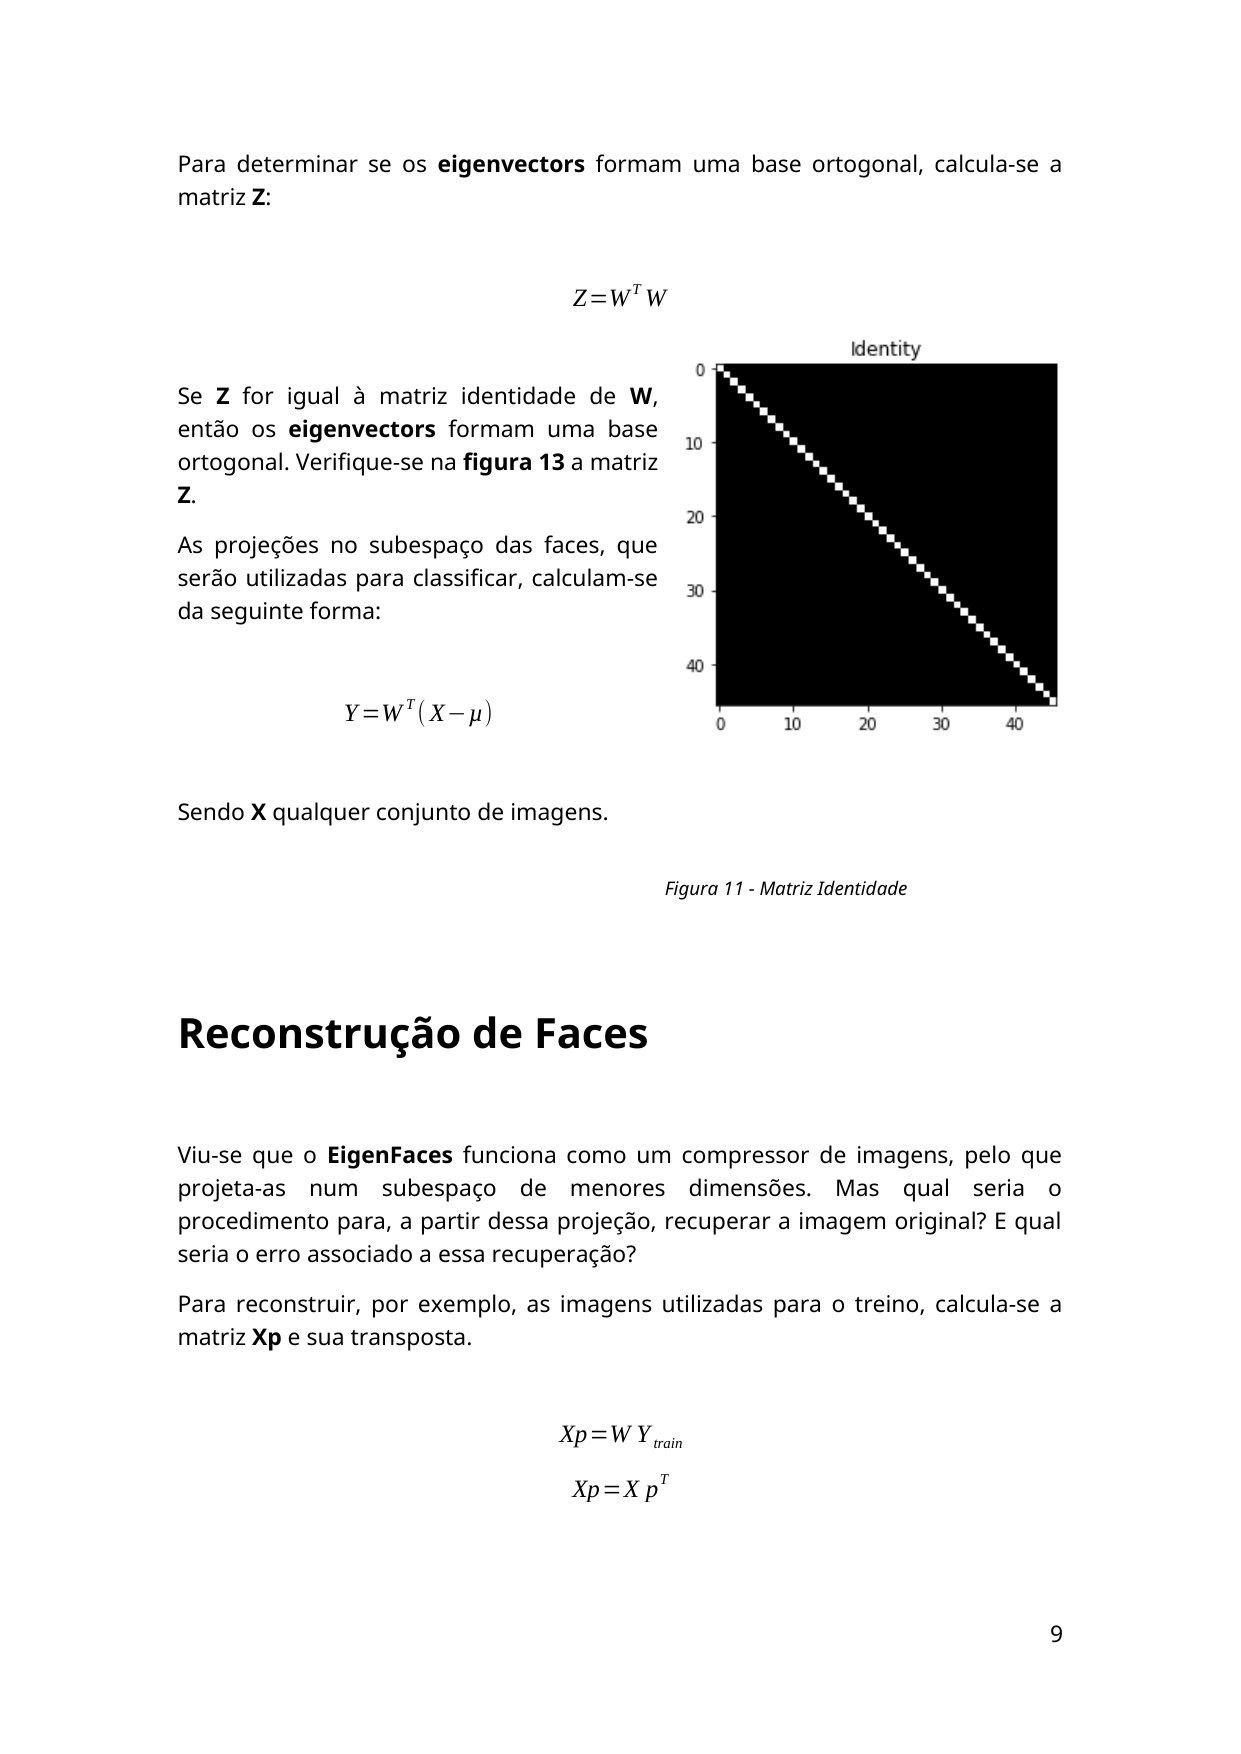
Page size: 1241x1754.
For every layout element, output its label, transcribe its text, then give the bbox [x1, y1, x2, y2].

subtitle Reconstrução de Faces [177, 1004, 1063, 1060]
picture [677, 331, 1063, 735]
text Se Z for igual à matriz identidade de W, então os eigenvectors formam uma base ortogonal. Verifique-se na figura 13 a matriz Z. [177, 380, 677, 511]
text Sendo X qualquer conjunto de imagens. [177, 796, 1063, 827]
text Viu-se que o EigenFaces funciona como um compressor de imagens, pelo que projeta-as num subespaço de menores dimensões. Mas qual seria o procedimento para, a partir dessa projeção, recuperar a imagem original? E qual seria o erro associado a essa recuperação? [177, 1138, 1063, 1269]
text Para reconstruir, por exemplo, as imagens utilizadas para o treino, calcula-se a matriz Xp e sua transposta. [177, 1288, 1063, 1352]
text As projeções no subespaço das faces, que serão utilizadas para classificar, calculam-se da seguinte forma: [177, 529, 677, 627]
text Para determinar se os eigenvectors formam uma base ortogonal, calcula-se a matriz Z: [177, 148, 1063, 212]
